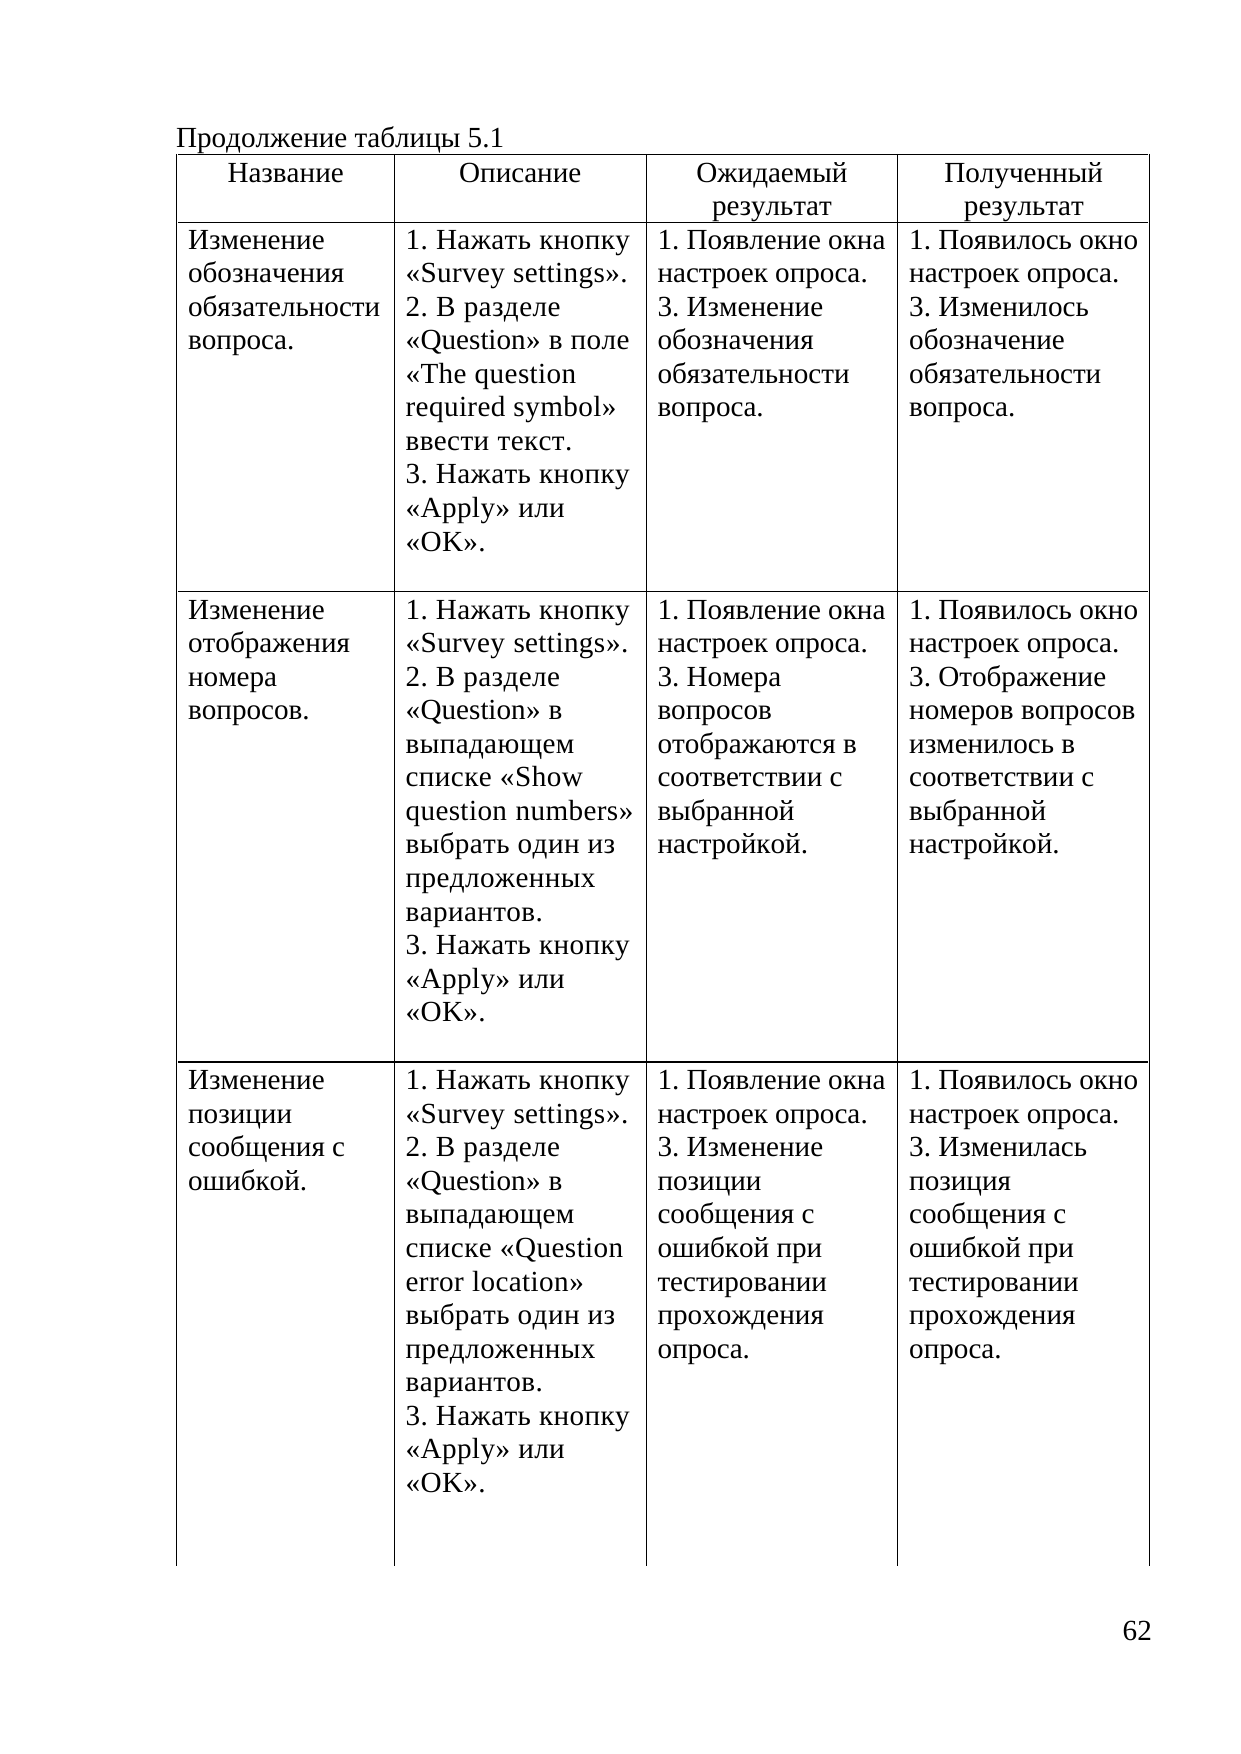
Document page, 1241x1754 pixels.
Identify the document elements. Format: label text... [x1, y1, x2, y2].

table_cell 1. Появление окна настроек опроса. 3. Номера вопросов отображаются в соответствии с выбранной настройкой. [647, 592, 897, 1061]
table_cell 1. Появилось окно настроек опроса. 3. Изменилось обозначение обязательности вопроса. [898, 222, 1149, 591]
table_header Продолжение таблицы 5.1 [178, 120, 1149, 154]
table_cell 1. Появилось окно настроек опроса. 3. Отображение номеров вопросов изменилось в соответствии с выбранной настройкой. [898, 591, 1149, 1061]
table_cell 1. Нажать кнопку «Survey settings». 2. В разделе «Question» в выпадающем списке «Question error location» выбрать один из предложенных вариантов. 3. Нажать кнопку «Apply» или «OK». [395, 1063, 646, 1566]
table_cell Изменение позиции сообщения с ошибкой. [177, 1061, 394, 1566]
table_cell Ожидаемый результат [647, 155, 897, 222]
table_cell 1. Появление окна настроек опроса. 3. Изменение позиции сообщения с ошибкой при тестировании прохождения опроса. [647, 1063, 897, 1566]
table_cell 1. Нажать кнопку «Survey settings». 2. В разделе «Question» в поле «The question required symbol» ввести текст. 3. Нажать кнопку «Apply» или «OK». [395, 223, 646, 591]
table_cell 1. Нажать кнопку «Survey settings». 2. В разделе «Question» в выпадающем списке «Show question numbers» выбрать один из предложенных вариантов. 3. Нажать кнопку «Apply» или «OK». [395, 592, 646, 1061]
table_cell Изменение обозначения обязательности вопроса. [177, 222, 394, 591]
table_cell 1. Появление окна настроек опроса. 3. Изменение обозначения обязательности вопроса. [647, 223, 897, 591]
table_cell 1. Появилось окно настроек опроса. 3. Изменилась позиция сообщения с ошибкой при тестировании прохождения опроса. [898, 1061, 1149, 1566]
table_cell Название [177, 155, 394, 222]
table_cell Описание [395, 155, 646, 222]
table_cell Изменение отображения номера вопросов. [177, 591, 394, 1061]
table_cell Полученный результат [898, 154, 1149, 222]
